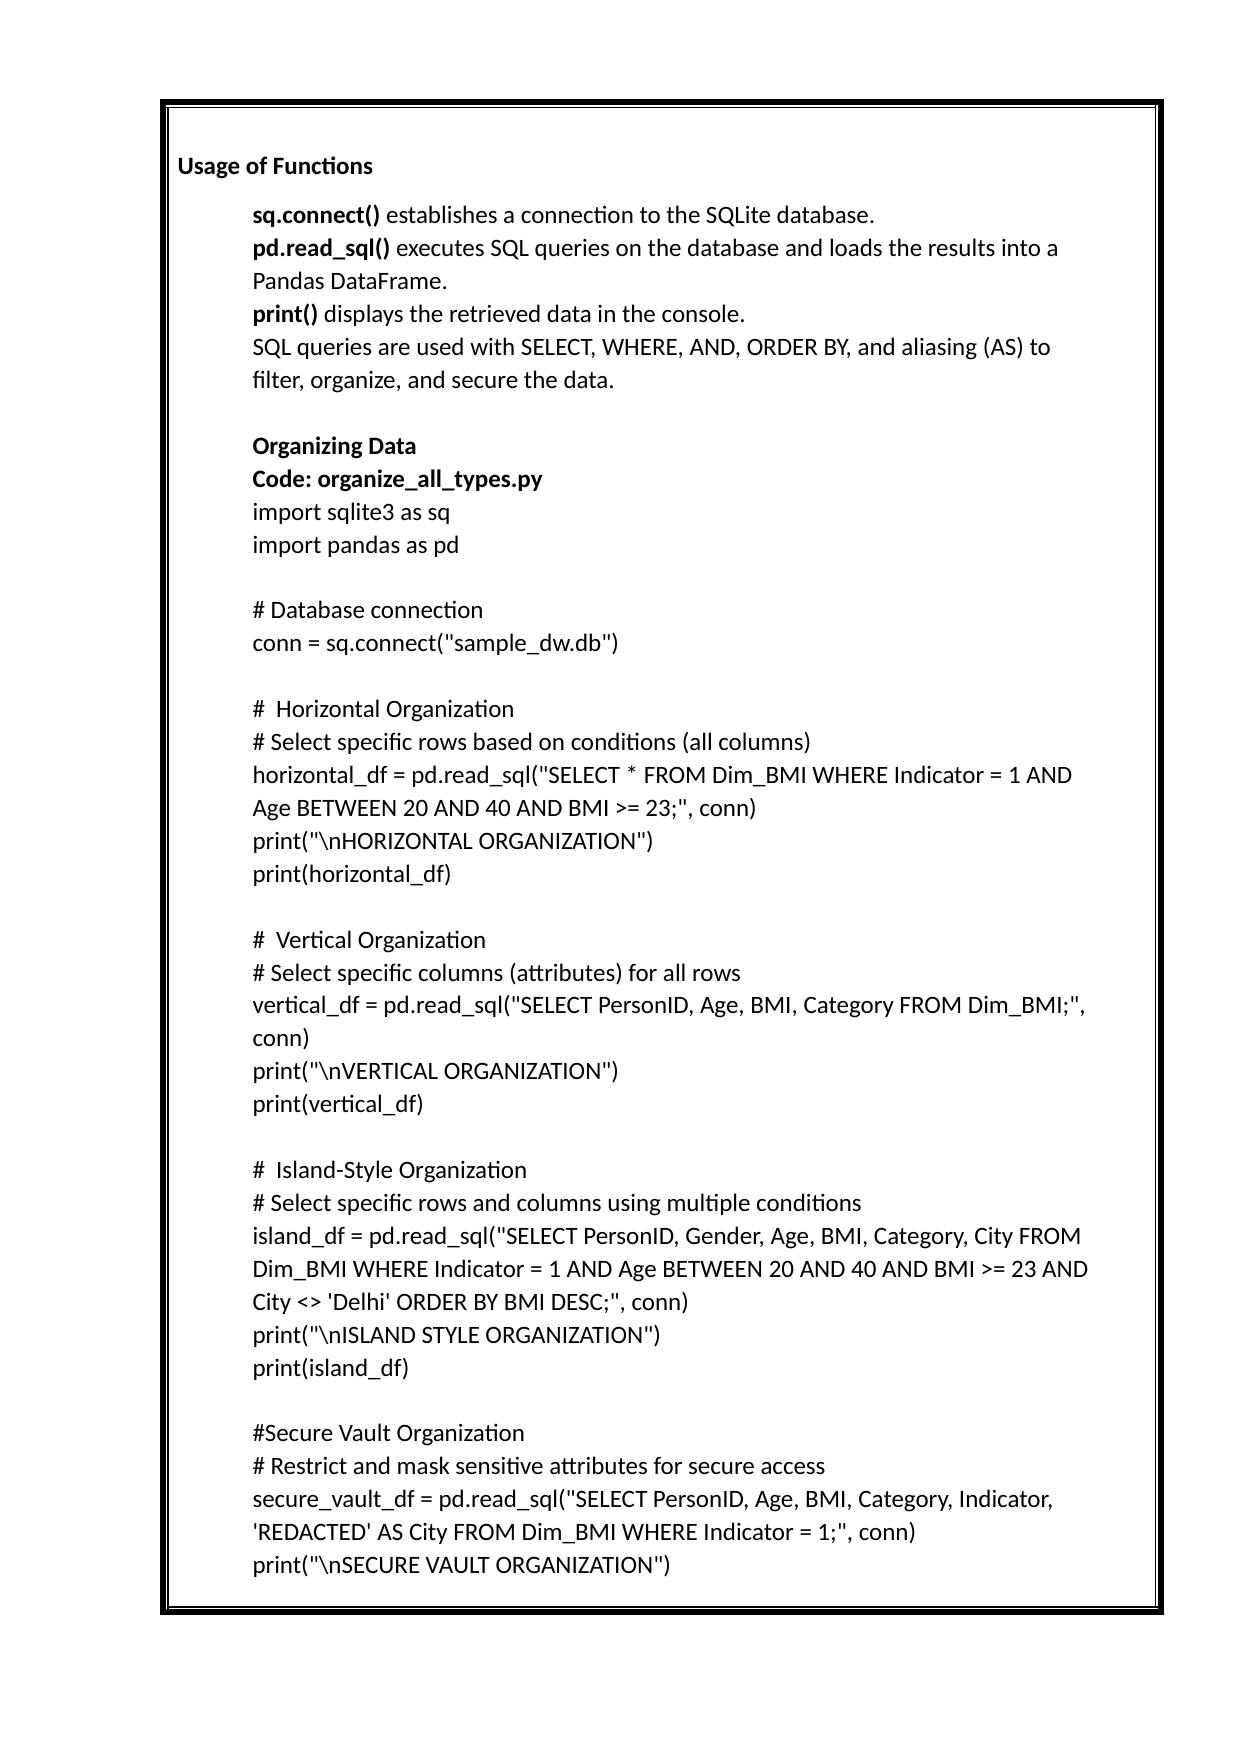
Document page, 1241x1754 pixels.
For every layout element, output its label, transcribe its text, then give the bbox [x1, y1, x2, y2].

list print("\nSECURE VAULT ORGANIZATION") [252, 1549, 1090, 1580]
list #Secure Vault Organization [252, 1417, 1090, 1448]
list island_df = pd.read_sql("SELECT PersonID, Gender, Age, BMI, Category, City FROM Dim_BMI WHERE Indicator = 1 AND Age BETWEEN 20 AND 40 AND BMI >= 23 AND City <> 'Delhi' ORDER BY BMI DESC;", conn) [252, 1220, 1090, 1316]
list # Select specific columns (attributes) for all rows [252, 957, 1090, 987]
list # Island-Style Organization [252, 1154, 1090, 1185]
list print(horizontal_df) [252, 858, 1090, 888]
text Usage of Functions [177, 150, 1090, 181]
list # Database connection [252, 594, 1090, 625]
list print(island_df) [252, 1352, 1090, 1382]
list vertical_df = pd.read_sql("SELECT PersonID, Age, BMI, Category FROM Dim_BMI;", conn) [252, 989, 1090, 1053]
list # Vertical Organization [252, 924, 1090, 954]
list print("\nISLAND STYLE ORGANIZATION") [252, 1319, 1090, 1349]
list horizontal_df = pd.read_sql("SELECT * FROM Dim_BMI WHERE Indicator = 1 AND Age BETWEEN 20 AND 40 AND BMI >= 23;", conn) [252, 759, 1090, 823]
list # Restrict and mask sensitive attributes for secure access [252, 1450, 1090, 1481]
list # Horizontal Organization [252, 693, 1090, 724]
list # Select specific rows based on conditions (all columns) [252, 726, 1090, 757]
list print(vertical_df) [252, 1088, 1090, 1119]
list # Select specific rows and columns using multiple conditions [252, 1187, 1090, 1218]
list sq.connect() establishes a connection to the SQLite database. pd.read_sql() executes SQL queries on the database and loads the results into a Pandas DataFrame. print() displays the retrieved data in the console. SQL queries are used with SELECT, WHERE, AND, ORDER BY, and aliasing (AS) to filter, organize, and secure the data. [252, 199, 1090, 395]
list Organizing Data [252, 430, 1090, 461]
list Code: organize_all_types.py [252, 463, 1090, 493]
list secure_vault_df = pd.read_sql("SELECT PersonID, Age, BMI, Category, Indicator, 'REDACTED' AS City FROM Dim_BMI WHERE Indicator = 1;", conn) [252, 1483, 1090, 1547]
list conn = sq.connect("sample_dw.db") [252, 627, 1090, 658]
list import sqlite3 as sq [252, 496, 1090, 526]
list print("\nVERTICAL ORGANIZATION") [252, 1055, 1090, 1086]
list import pandas as pd [252, 529, 1090, 559]
list print("\nHORIZONTAL ORGANIZATION") [252, 825, 1090, 856]
